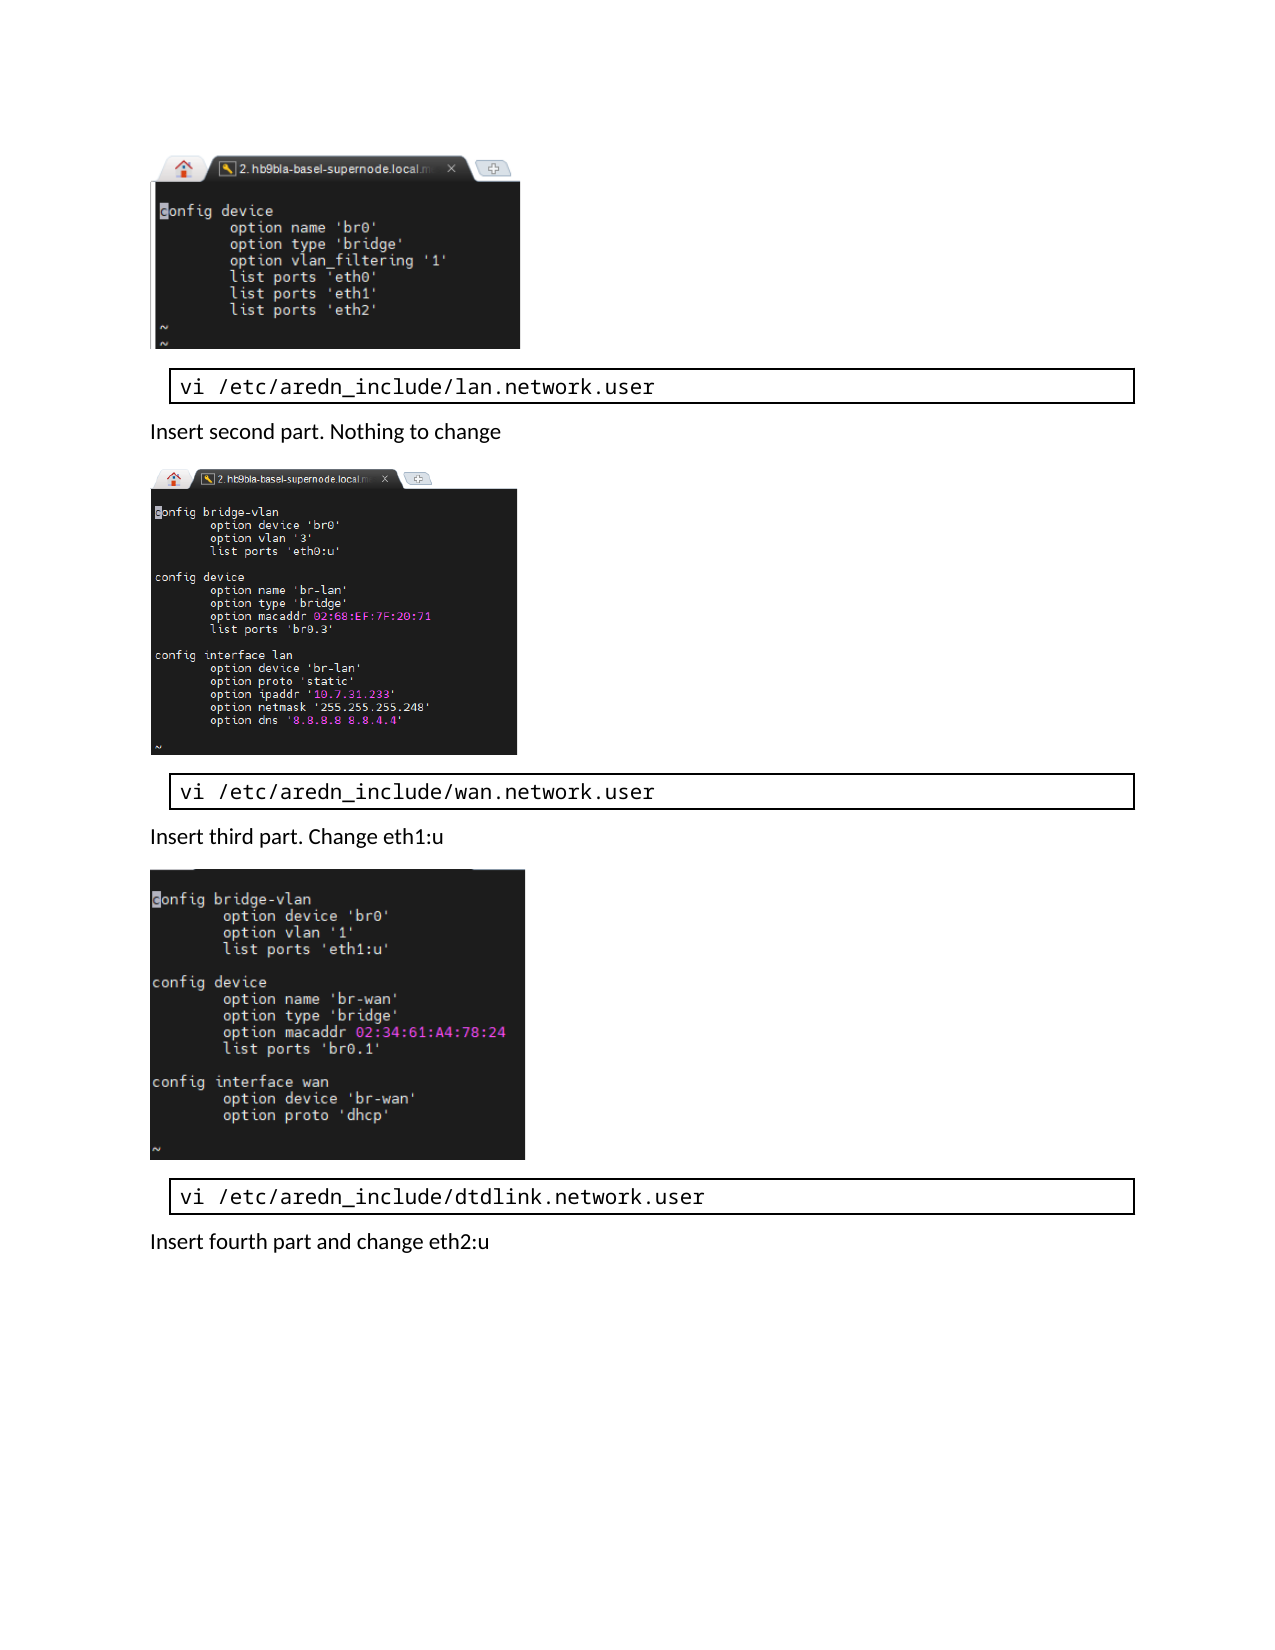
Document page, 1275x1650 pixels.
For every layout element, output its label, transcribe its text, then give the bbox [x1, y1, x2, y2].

text Insert second part. Nothing to change [150, 417, 1125, 445]
picture [150, 463, 518, 755]
text Insert fourth part and change eth2:u [150, 1227, 1125, 1256]
picture [150, 869, 525, 1160]
text vi /etc/aredn_include/lan.network.user [171, 370, 1133, 402]
text vi /etc/aredn_include/wan.network.user [171, 775, 1133, 808]
picture [150, 150, 521, 349]
text vi /etc/aredn_include/dtdlink.network.user [171, 1180, 1133, 1213]
text Insert third part. Change eth1:u [150, 822, 1125, 850]
